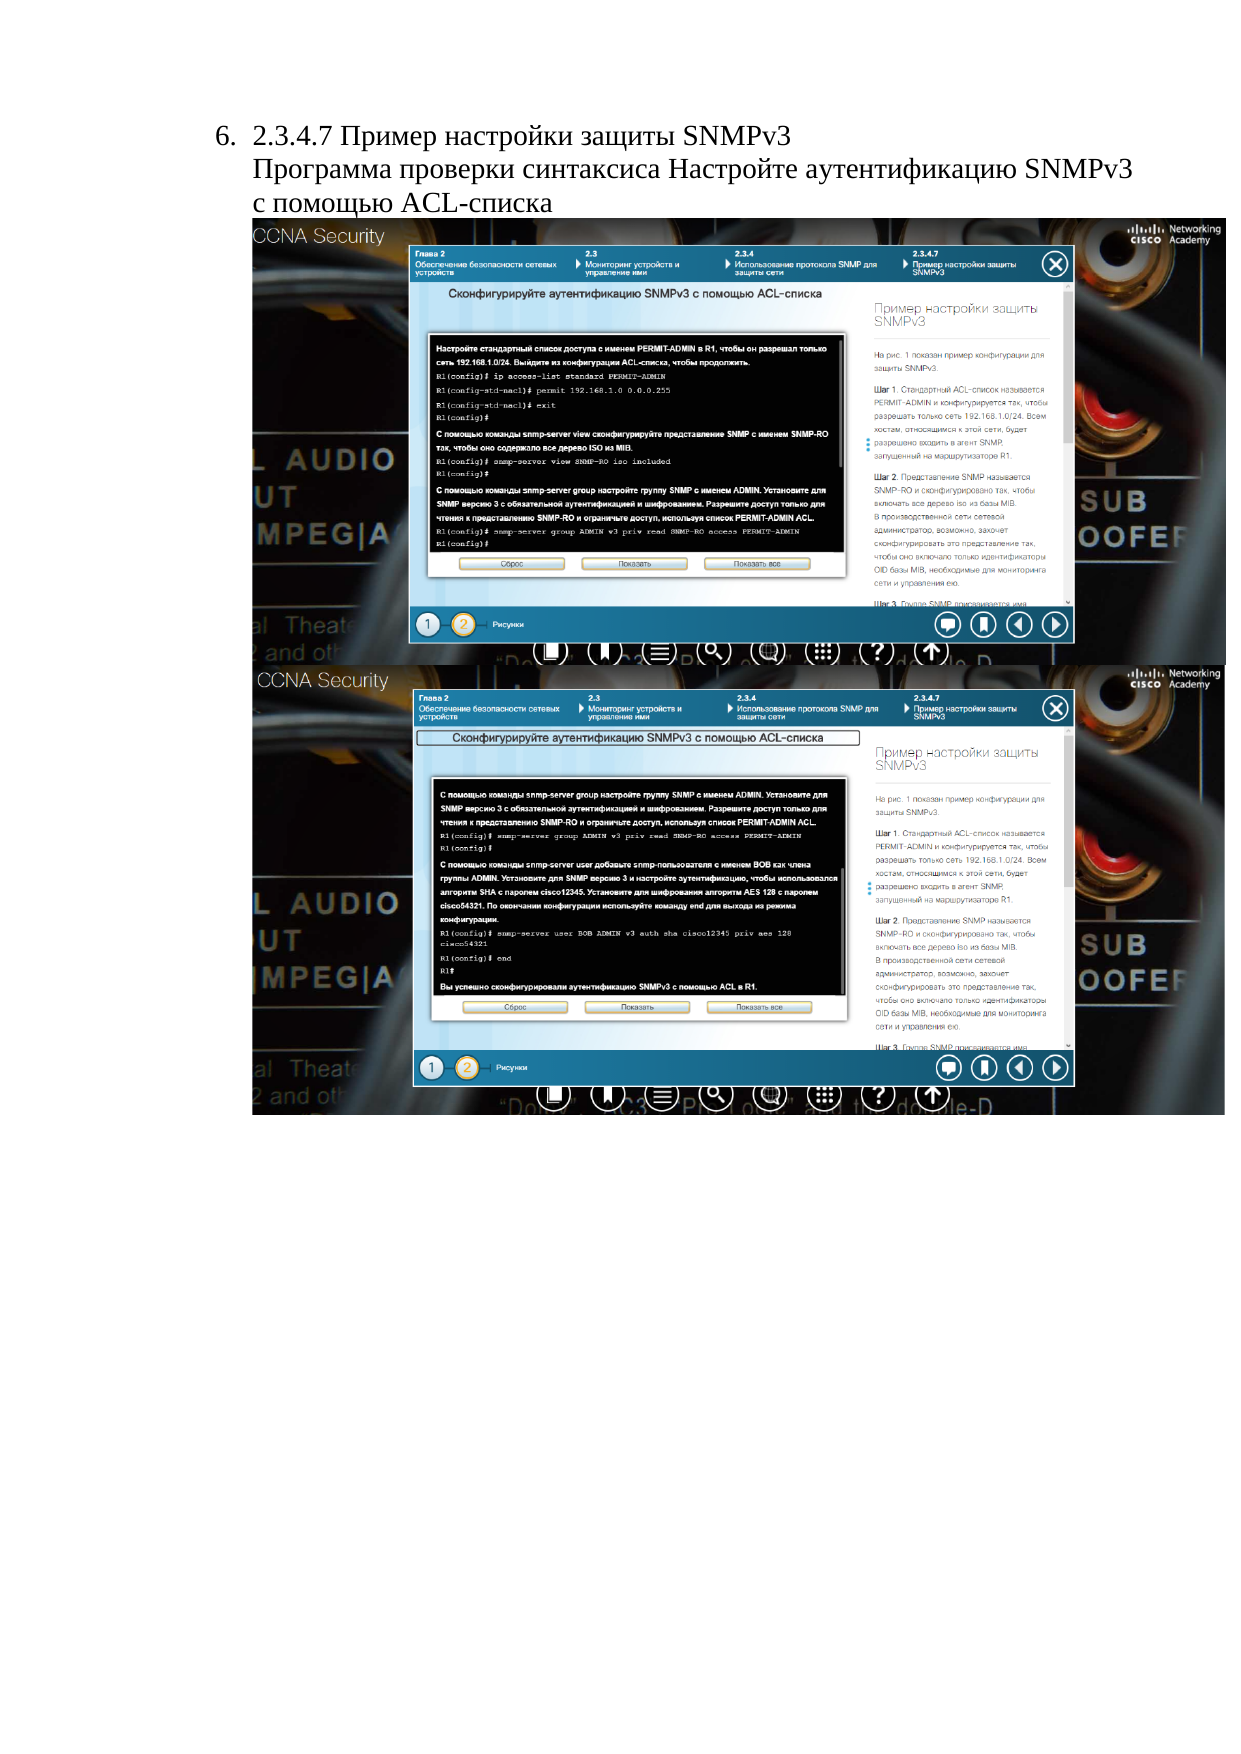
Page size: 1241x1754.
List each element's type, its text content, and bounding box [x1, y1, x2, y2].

picture [252, 218, 1226, 1115]
list 2.3.4.7 Пример настройки защиты SNMPv3 [215, 118, 1152, 152]
list Программа проверки синтаксиса Настройте аутентификацию SNMPv3 с помощью ACL-списка [252, 152, 1152, 218]
